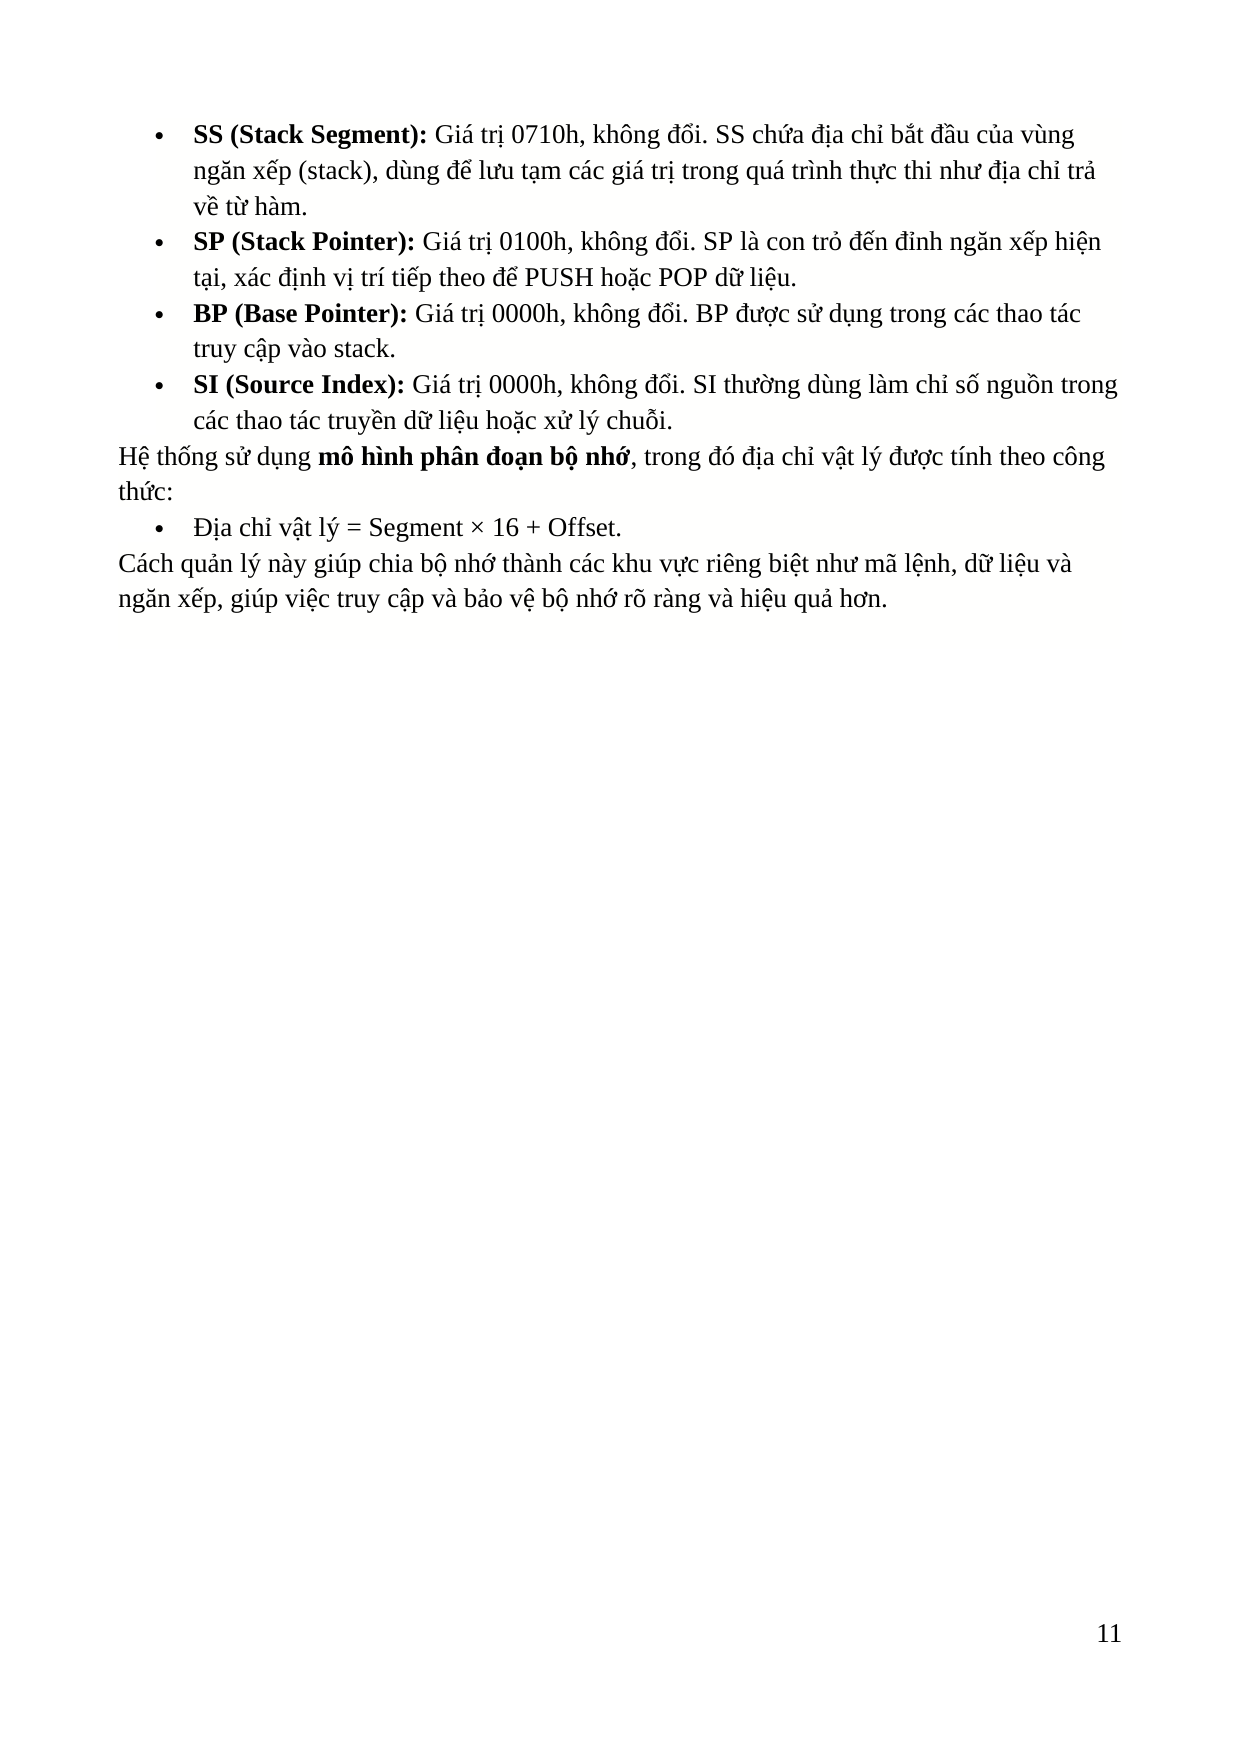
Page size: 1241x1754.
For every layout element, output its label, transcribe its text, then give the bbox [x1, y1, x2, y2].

list BP (Base Pointer): Giá trị 0000h, không đổi. BP được sử dụng trong các thao tác truy cập vào stack. [156, 297, 1122, 364]
list SS (Stack Segment): Giá trị 0710h, không đổi. SS chứa địa chỉ bắt đầu của vùng ngăn xếp (stack), dùng để lưu tạm các giá trị trong quá trình thực thi như địa chỉ trả về từ hàm. [156, 118, 1122, 221]
text Hệ thống sử dụng mô hình phân đoạn bộ nhớ, trong đó địa chỉ vật lý được tính theo công thức: [118, 440, 1122, 507]
list SP (Stack Pointer): Giá trị 0100h, không đổi. SP là con trỏ đến đỉnh ngăn xếp hiện tại, xác định vị trí tiếp theo để PUSH hoặc POP dữ liệu. [156, 225, 1122, 292]
list Địa chỉ vật lý = Segment × 16 + Offset. [156, 511, 1122, 542]
list SI (Source Index): Giá trị 0000h, không đổi. SI thường dùng làm chỉ số nguồn trong các thao tác truyền dữ liệu hoặc xử lý chuỗi. [156, 368, 1122, 435]
text Cách quản lý này giúp chia bộ nhớ thành các khu vực riêng biệt như mã lệnh, dữ liệu và ngăn xếp, giúp việc truy cập và bảo vệ bộ nhớ rõ ràng và hiệu quả hơn. [118, 547, 1122, 614]
